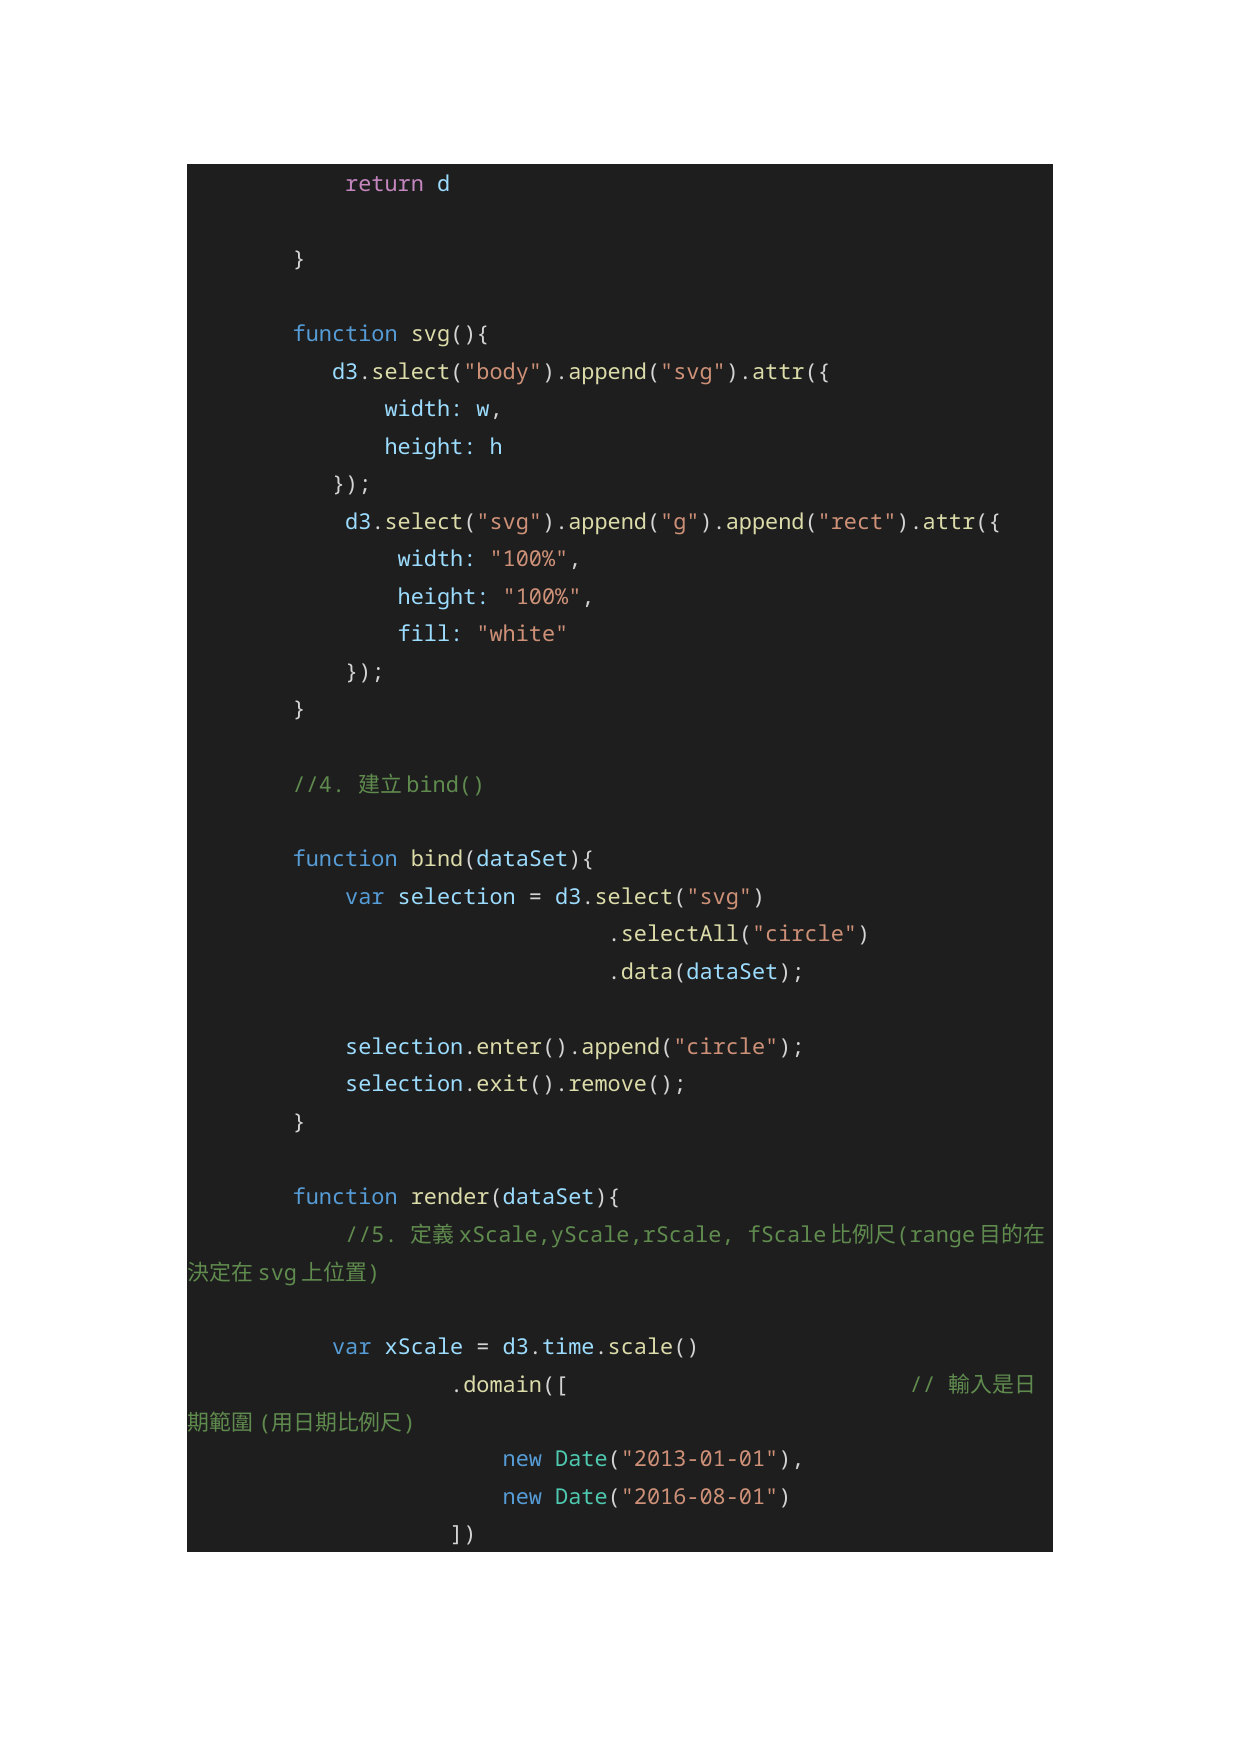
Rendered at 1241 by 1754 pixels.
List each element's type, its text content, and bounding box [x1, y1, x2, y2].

text height: h [187, 427, 1053, 464]
text }); [187, 652, 1053, 689]
text width: w, [187, 389, 1053, 427]
text width: "100%", [187, 539, 1053, 577]
text selection.enter().append("circle"); [187, 1027, 1053, 1064]
text } [187, 239, 1053, 277]
text selection.exit().remove(); [187, 1064, 1053, 1102]
text function svg(){ [187, 314, 1053, 352]
text var xScale = d3.time.scale() [187, 1327, 1053, 1364]
text ]) [187, 1514, 1053, 1552]
text function render(dataSet){ [187, 1177, 1053, 1214]
text d3.select("body").append("svg").attr({ [187, 352, 1053, 389]
text .domain([ // 輸入是日期範圍 (用日期比例尺) [187, 1364, 1053, 1439]
text .data(dataSet); [187, 952, 1053, 989]
text } [187, 689, 1053, 727]
text function bind(dataSet){ [187, 839, 1053, 877]
text //5. 定義xScale,yScale,rScale, fScale比例尺(range目的在決定在svg上位置) [187, 1214, 1053, 1289]
text new Date("2016-08-01") [187, 1477, 1053, 1514]
text d3.select("svg").append("g").append("rect").attr({ [187, 502, 1053, 539]
text } [187, 1102, 1053, 1139]
text //4. 建立bind() [187, 764, 1053, 802]
text fill: "white" [187, 614, 1053, 652]
text new Date("2013-01-01"), [187, 1439, 1053, 1477]
text }); [187, 464, 1053, 502]
text height: "100%", [187, 577, 1053, 614]
text var selection = d3.select("svg") [187, 877, 1053, 914]
text .selectAll("circle") [187, 914, 1053, 952]
text return d [187, 164, 1053, 202]
